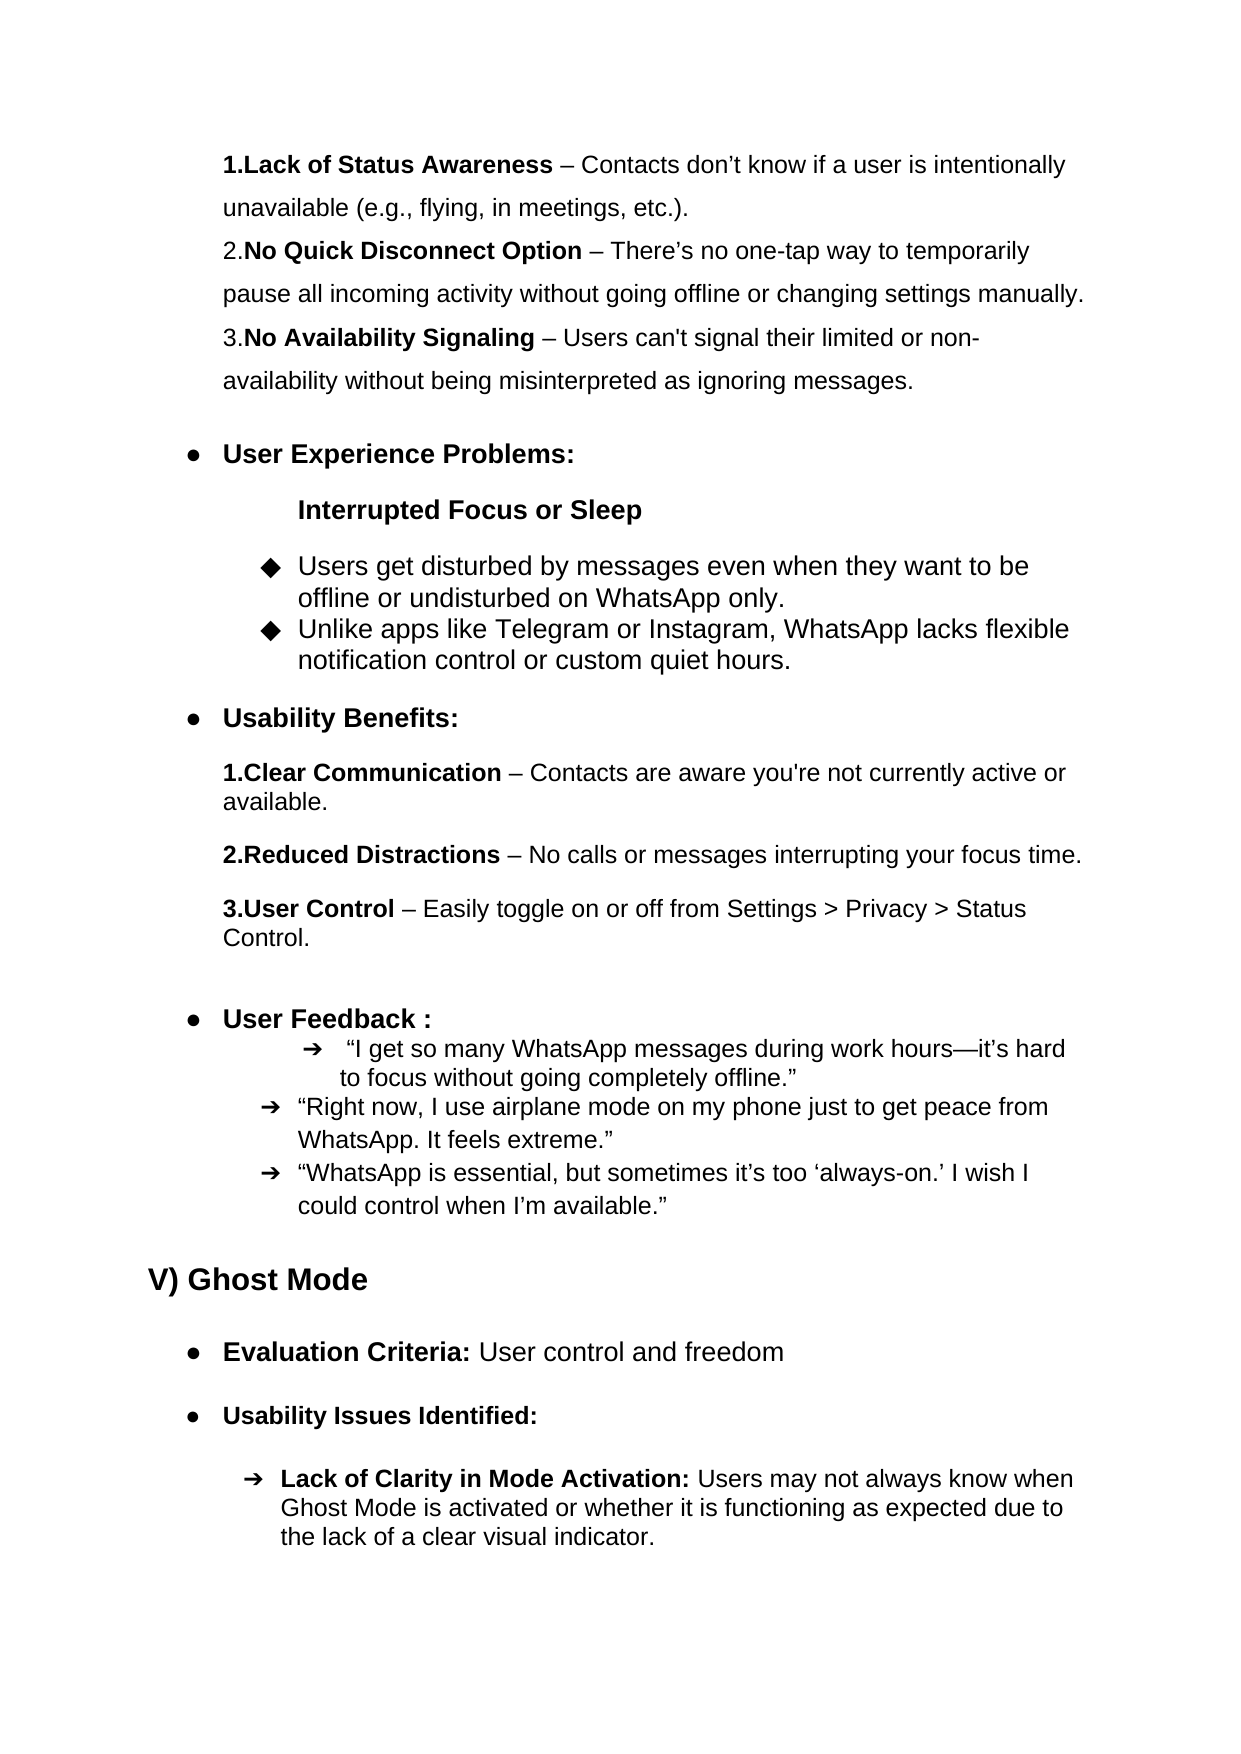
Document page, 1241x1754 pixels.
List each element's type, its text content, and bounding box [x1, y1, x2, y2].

text 1.Lack of Status Awareness – Contacts don’t know if a user is intentionally unavailable (e.g., flying, in meetings, etc.). 2.No Quick Disconnect Option – There’s no one-tap way to temporarily pause all incoming activity without going offline or changing settings manually. 3.No Availability Signaling – Users can't signal their limited or non-availability without being misinterpreted as ignoring messages. [223, 150, 1090, 394]
list Usability Benefits: [185, 702, 1090, 733]
subtitle V) Ghost Mode [148, 1261, 1090, 1297]
list Unlike apps like Telegram or Instagram, WhatsApp lacks flexible notification control or custom quiet hours. [260, 613, 1090, 702]
text 2.Reduced Distractions – No calls or messages interrupting your focus time. [223, 841, 1090, 869]
text Interrupted Focus or Sleep [298, 494, 1090, 525]
list User Feedback : [185, 1003, 1090, 1034]
subtitle “I get so many WhatsApp messages during work hours—it’s hard to focus without going completely offline.” [302, 1034, 1090, 1092]
list Usability Issues Identified: [185, 1401, 1090, 1460]
text 1.Clear Communication – Contacts are aware you're not currently active or available. [223, 758, 1090, 816]
list Lack of Clarity in Mode Activation: Users may not always know when Ghost Mode is activated or whether it is functioning as expected due to the lack of a clear visual indicator. [243, 1464, 1090, 1577]
list Evaluation Criteria: User control and freedom [185, 1336, 1090, 1397]
text 3.User Control – Easily toggle on or off from Settings > Privacy > Status Control. [223, 894, 1090, 978]
subtitle User Experience Problems: [185, 438, 1090, 469]
list “WhatsApp is essential, but sometimes it’s too ‘always-on.’ I wish I could control when I’m available.” [260, 1158, 1090, 1220]
list “Right now, I use airplane mode on my phone just to get peace from WhatsApp. It feels extreme.” [260, 1092, 1090, 1154]
list Users get disturbed by messages even when they want to be offline or undisturbed on WhatsApp only. [260, 550, 1090, 613]
